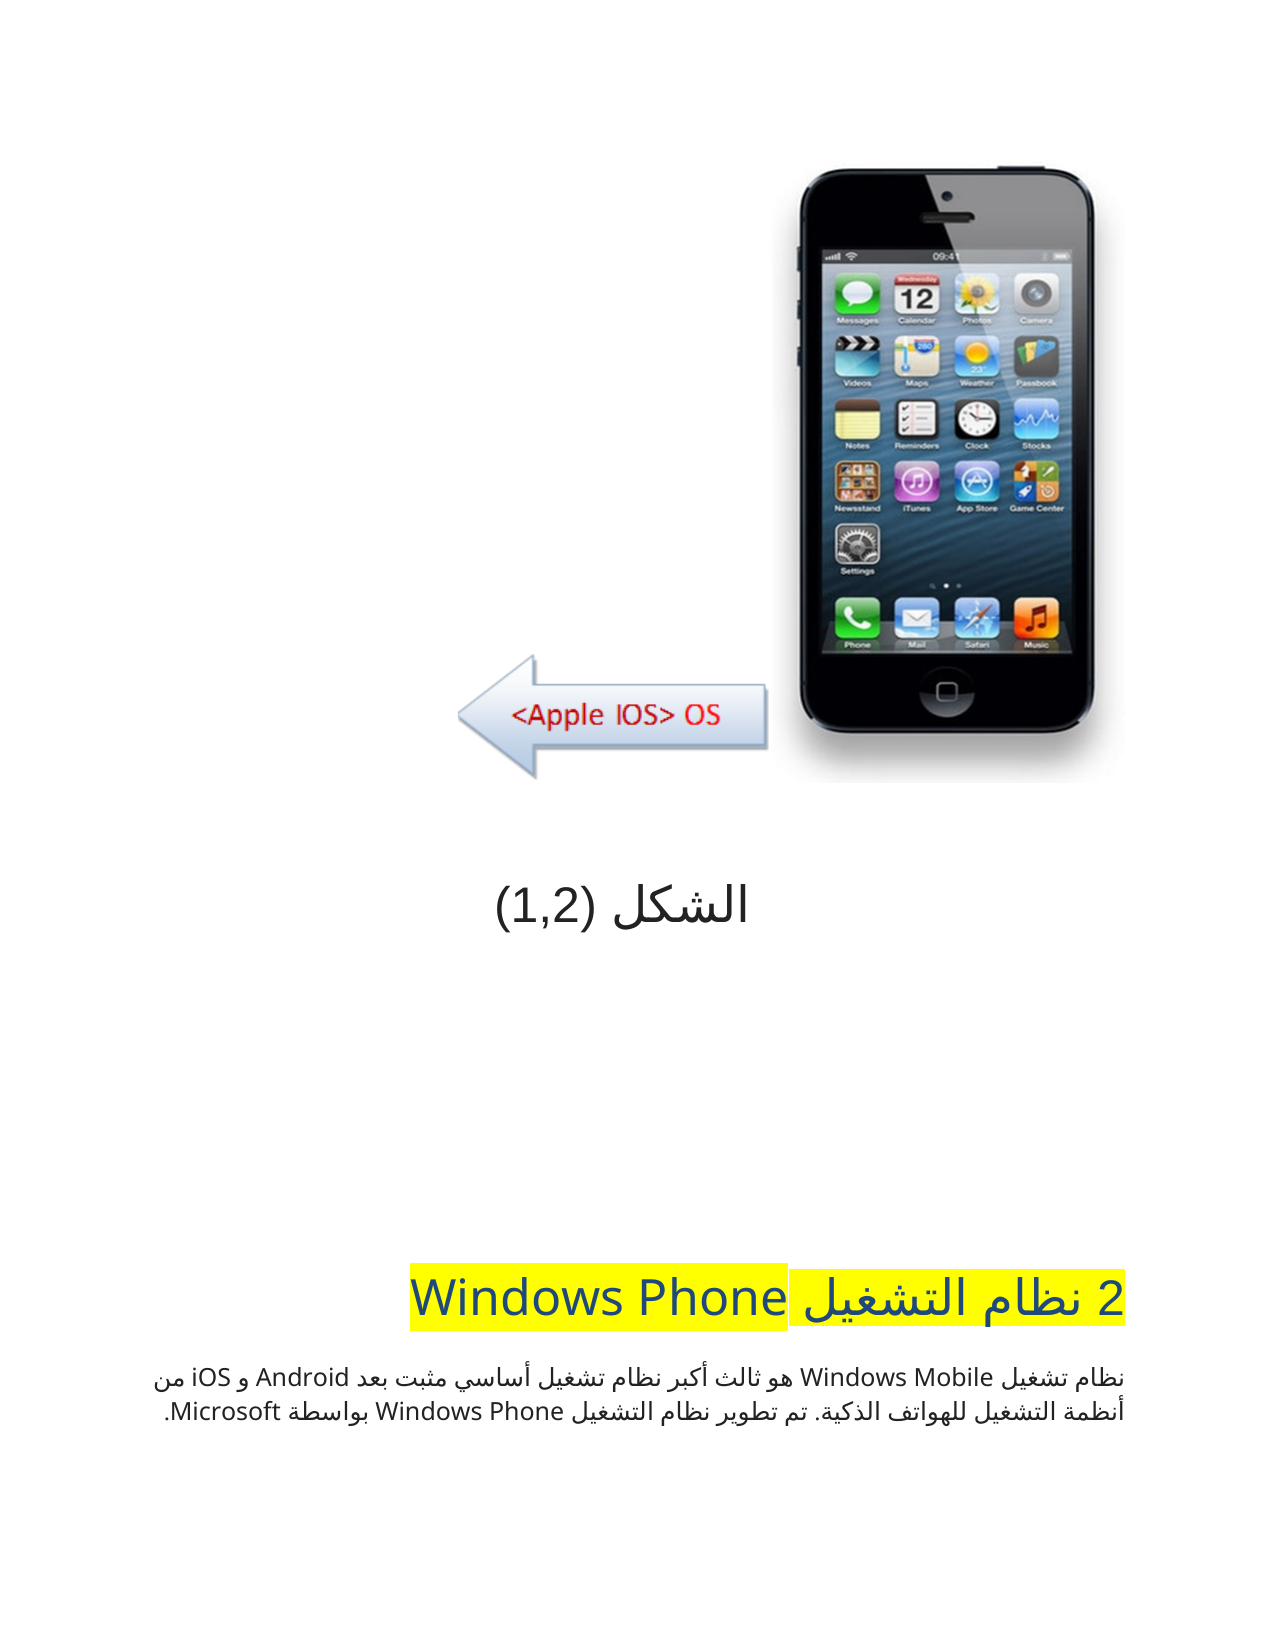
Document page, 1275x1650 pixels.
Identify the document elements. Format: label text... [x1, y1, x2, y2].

text الشكل (1,2) [150, 875, 750, 933]
picture [457, 150, 1125, 783]
text 2 نظام التشغيل Windows Phone [150, 1262, 1125, 1331]
text نظام تشغيل Windows Mobile هو ثالث أكبر نظام تشغيل أساسي مثبت بعد Android و iOS من أنظمة التشغيل للهواتف الذكية. تم تطوير نظام التشغيل Windows Phone بواسطة Microsoft. [150, 1360, 1125, 1428]
